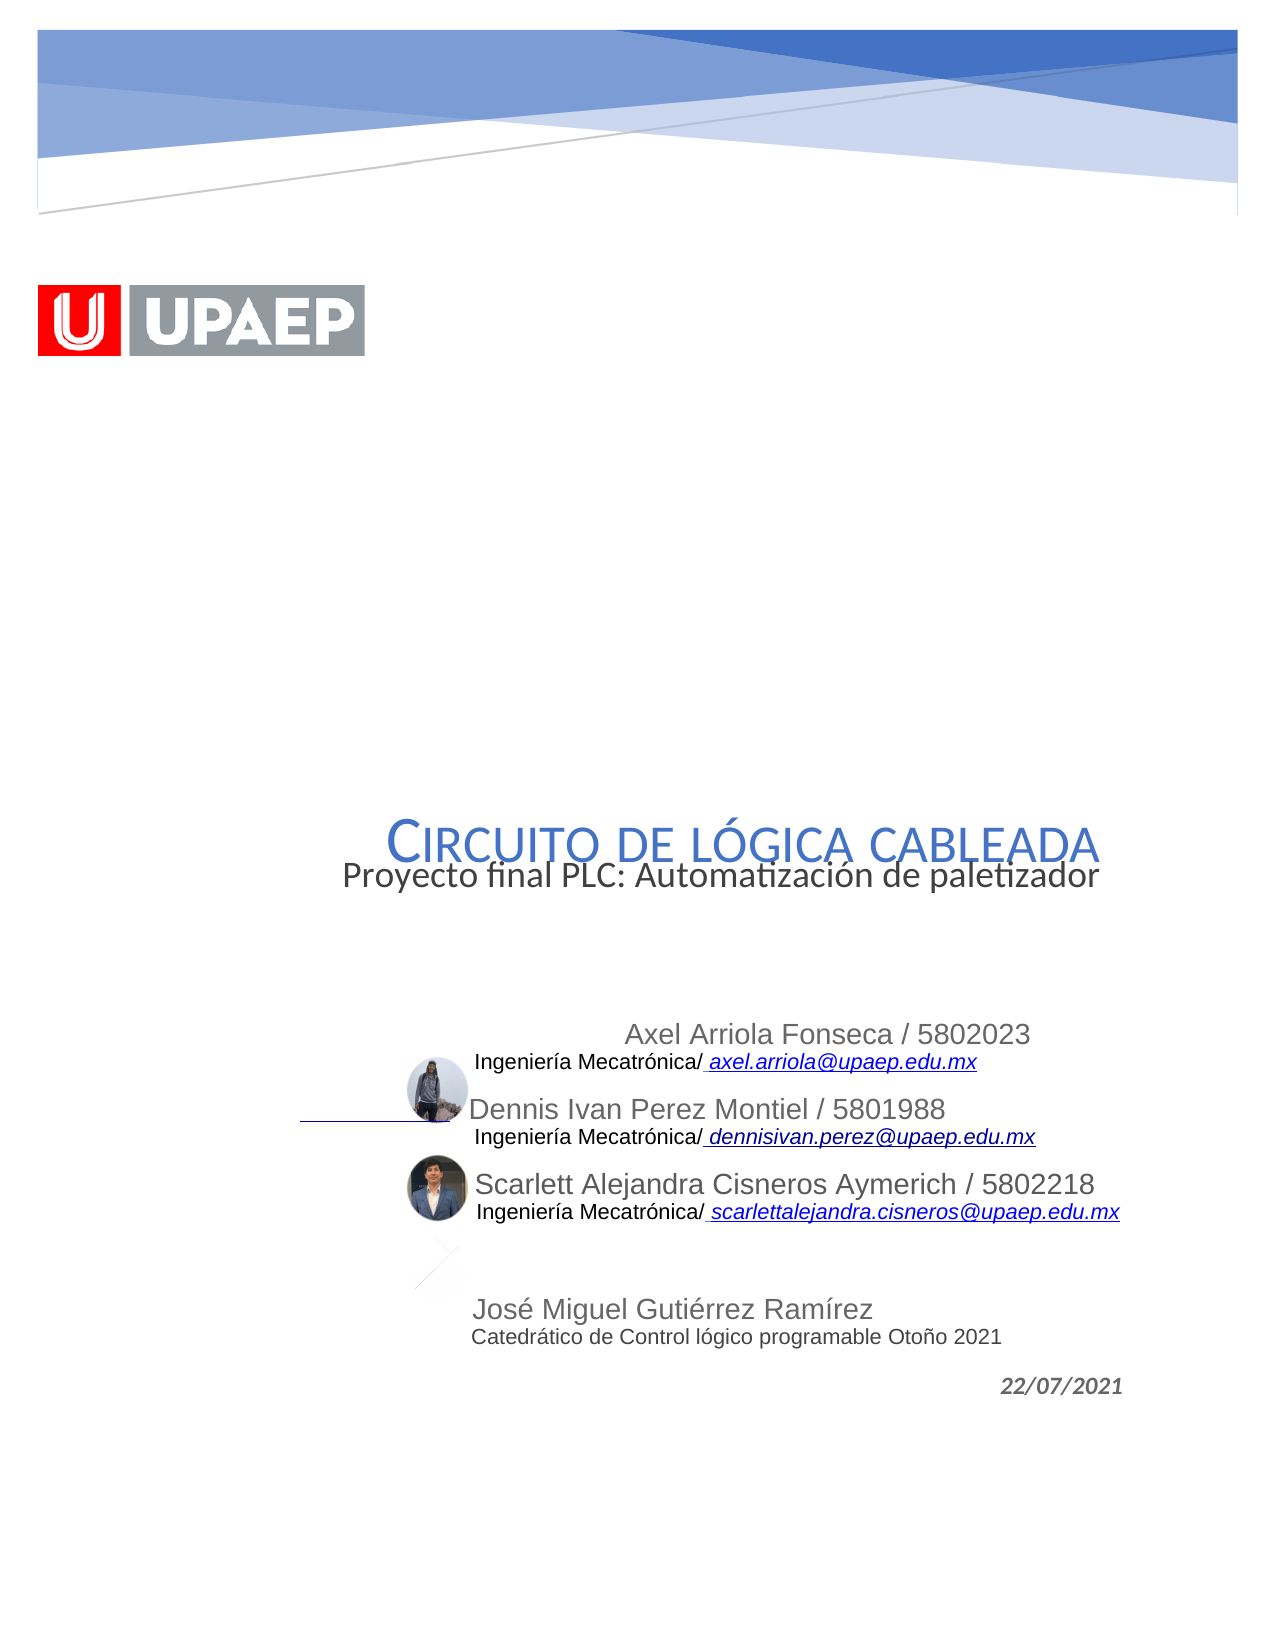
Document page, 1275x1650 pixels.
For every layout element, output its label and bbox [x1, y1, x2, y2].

picture [406, 1056, 469, 1124]
picture [37, 29, 1238, 230]
picture [38, 285, 365, 356]
picture [407, 1235, 468, 1302]
picture [406, 1154, 469, 1222]
